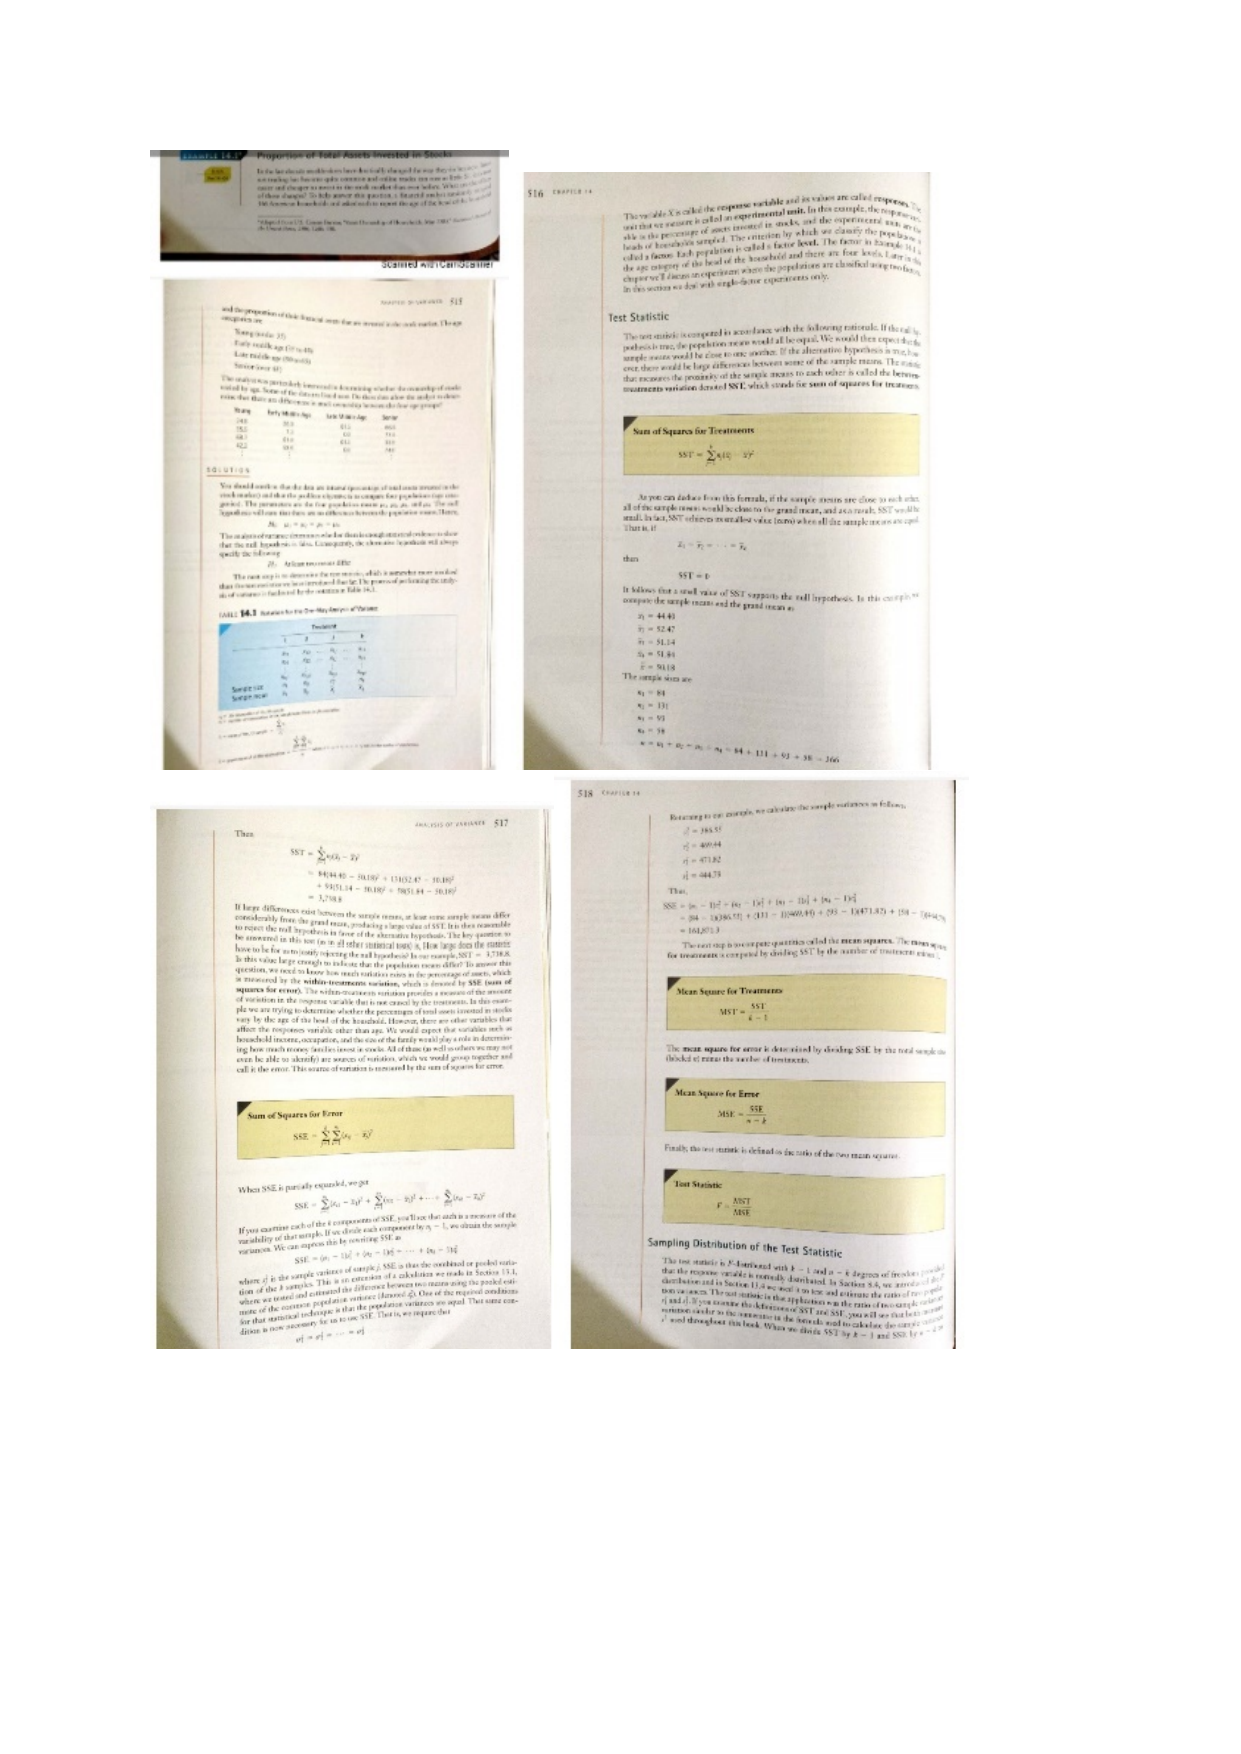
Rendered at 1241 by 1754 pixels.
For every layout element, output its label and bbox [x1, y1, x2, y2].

picture [150, 771, 969, 1349]
picture [510, 172, 941, 770]
picture [150, 150, 509, 770]
